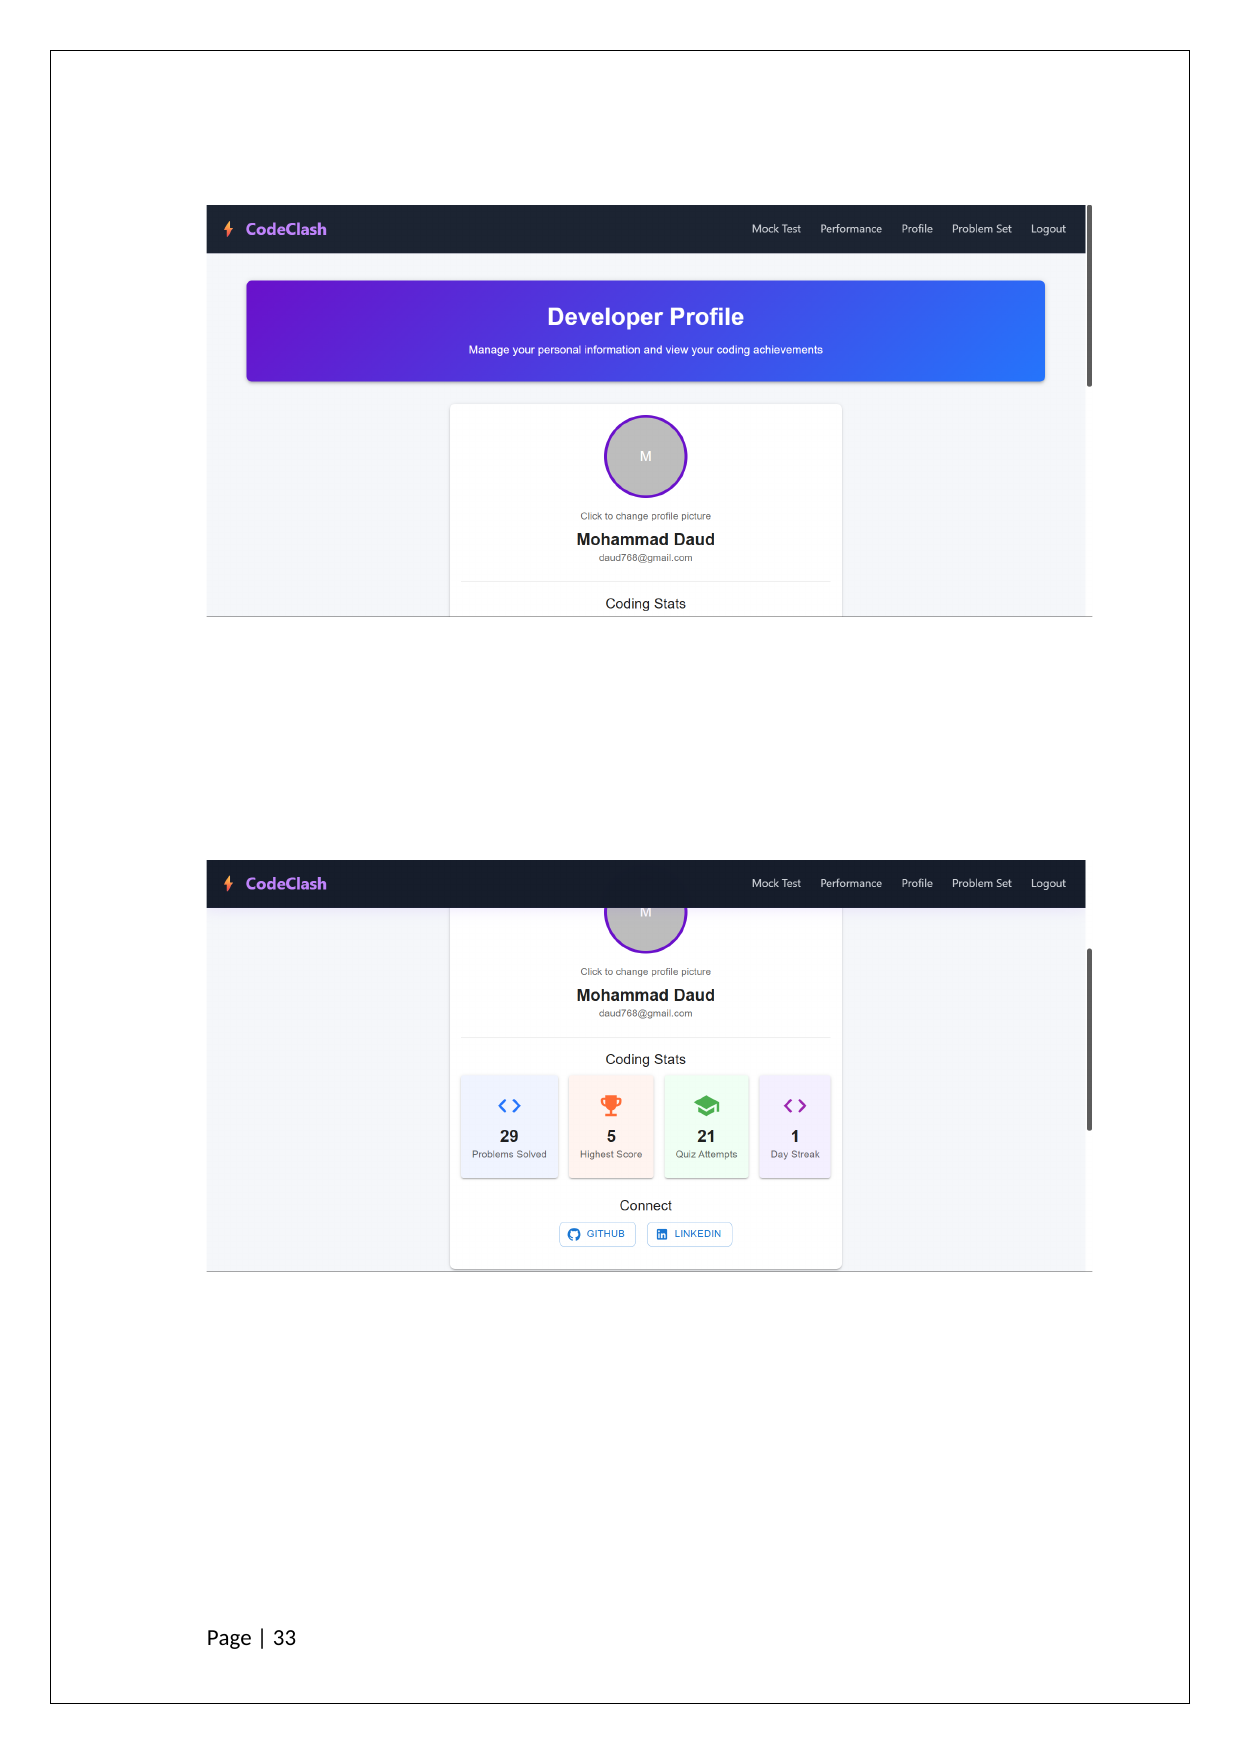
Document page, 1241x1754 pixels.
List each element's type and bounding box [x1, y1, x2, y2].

picture [206, 205, 1093, 617]
picture [206, 860, 1093, 1272]
